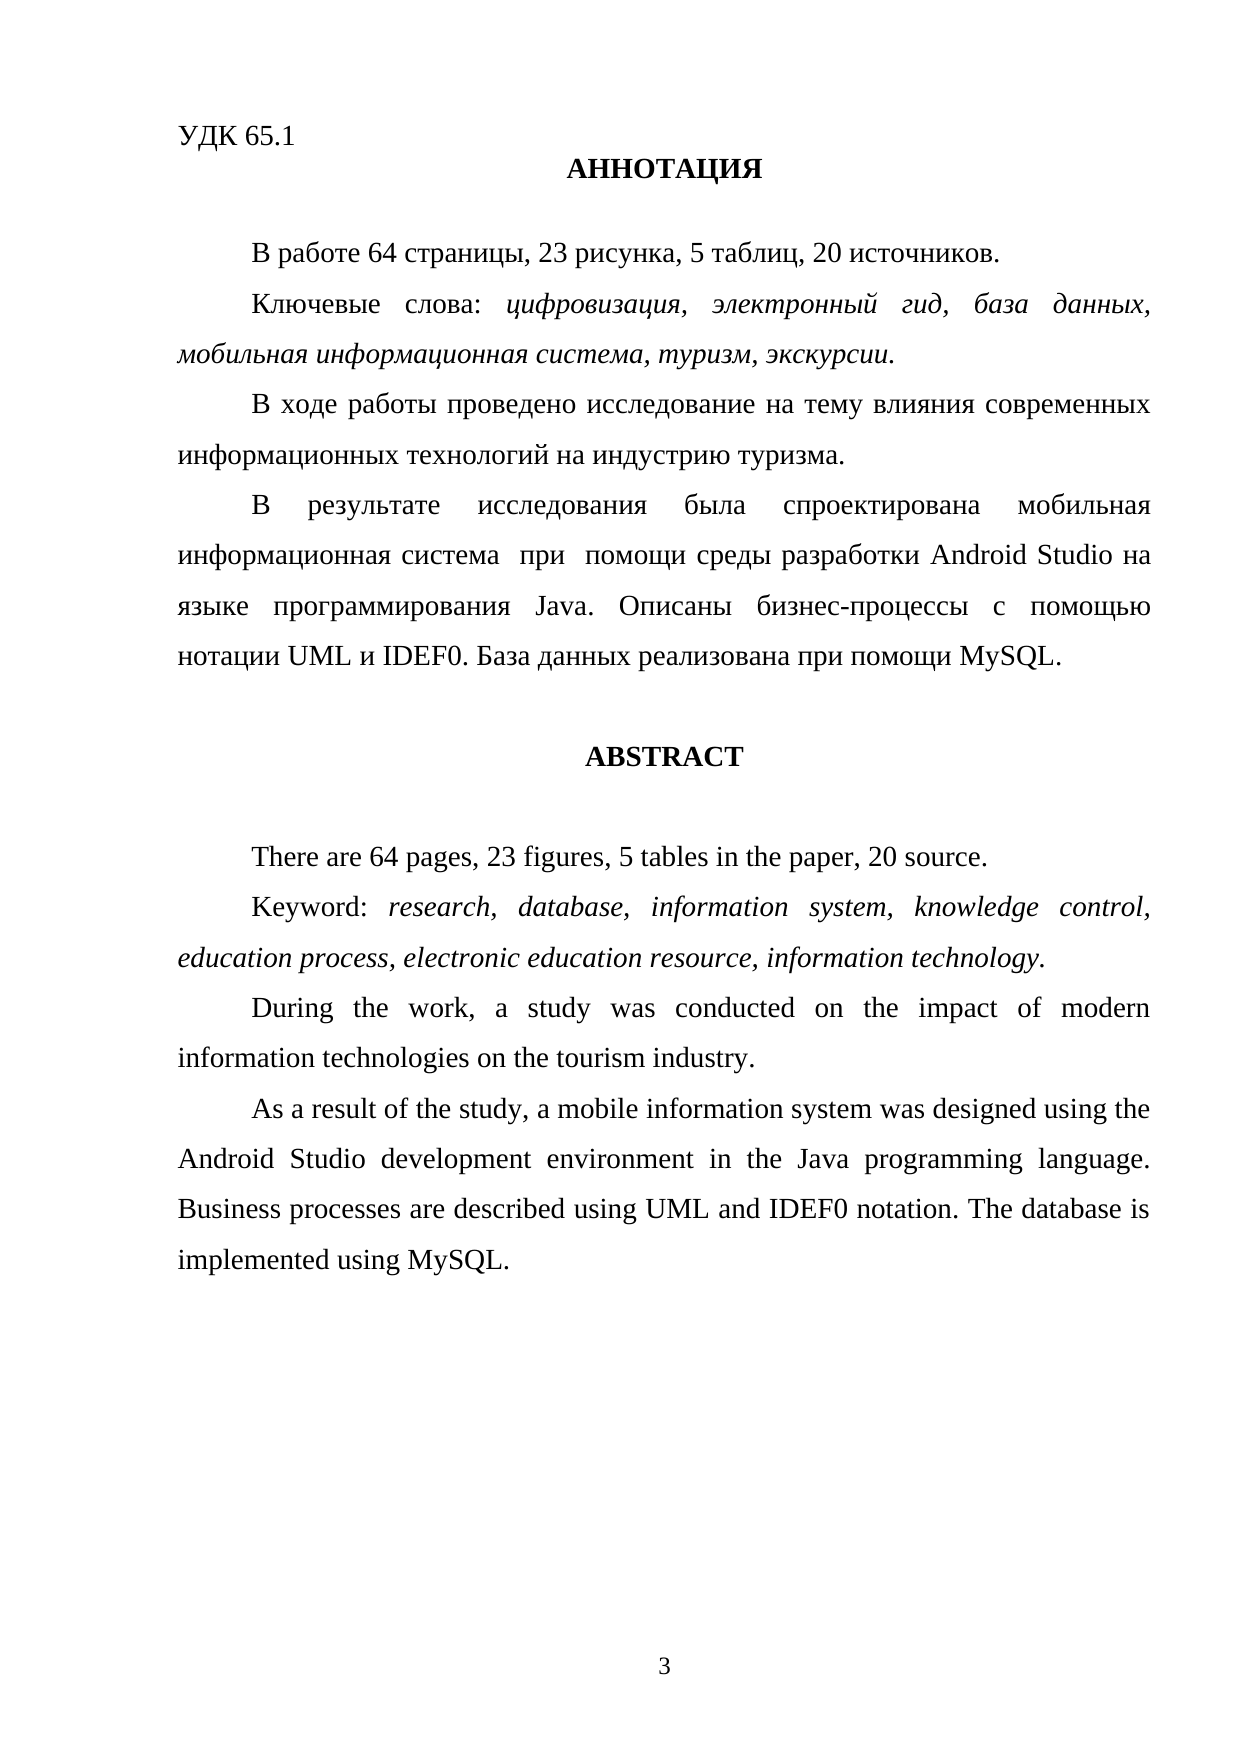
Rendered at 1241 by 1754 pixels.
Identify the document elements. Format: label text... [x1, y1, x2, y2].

text As a result of the study, a mobile information system was designed using the Android Studio development environment in the Java programming language. Business processes are described using UML and IDEF0 notation. The database is implemented using MySQL. [177, 1091, 1152, 1275]
text В результате исследования была спроектирована мобильная информационная система при помощи среды разработки Android Studio на языке программирования Java. Описаны бизнес-процессы с помощью нотации UML и IDEF0. База данных реализована при помощи MySQL. [177, 487, 1152, 672]
text During the work, a study was conducted on the impact of modern information technologies on the tourism industry. [177, 990, 1152, 1074]
text В ходе работы проведено исследование на тему влияния современных информационных технологий на индустрию туризма. [177, 386, 1152, 470]
text УДК 65.1 [177, 118, 1152, 152]
text В работе 64 страницы, 23 рисунка, 5 таблиц, 20 источников. [177, 236, 1152, 269]
text Keyword: research, database, information system, knowledge control, education process, electronic education resource, information technology. [177, 889, 1152, 973]
subtitle АННОТАЦИЯ [177, 152, 1152, 185]
text ABSTRACT [177, 739, 1152, 772]
text There are 64 pages, 23 figures, 5 tables in the paper, 20 source. [177, 839, 1152, 873]
text Ключевые слова: цифровизация, электронный гид, база данных, мобильная информационная система, туризм, экскурсии. [177, 286, 1152, 370]
